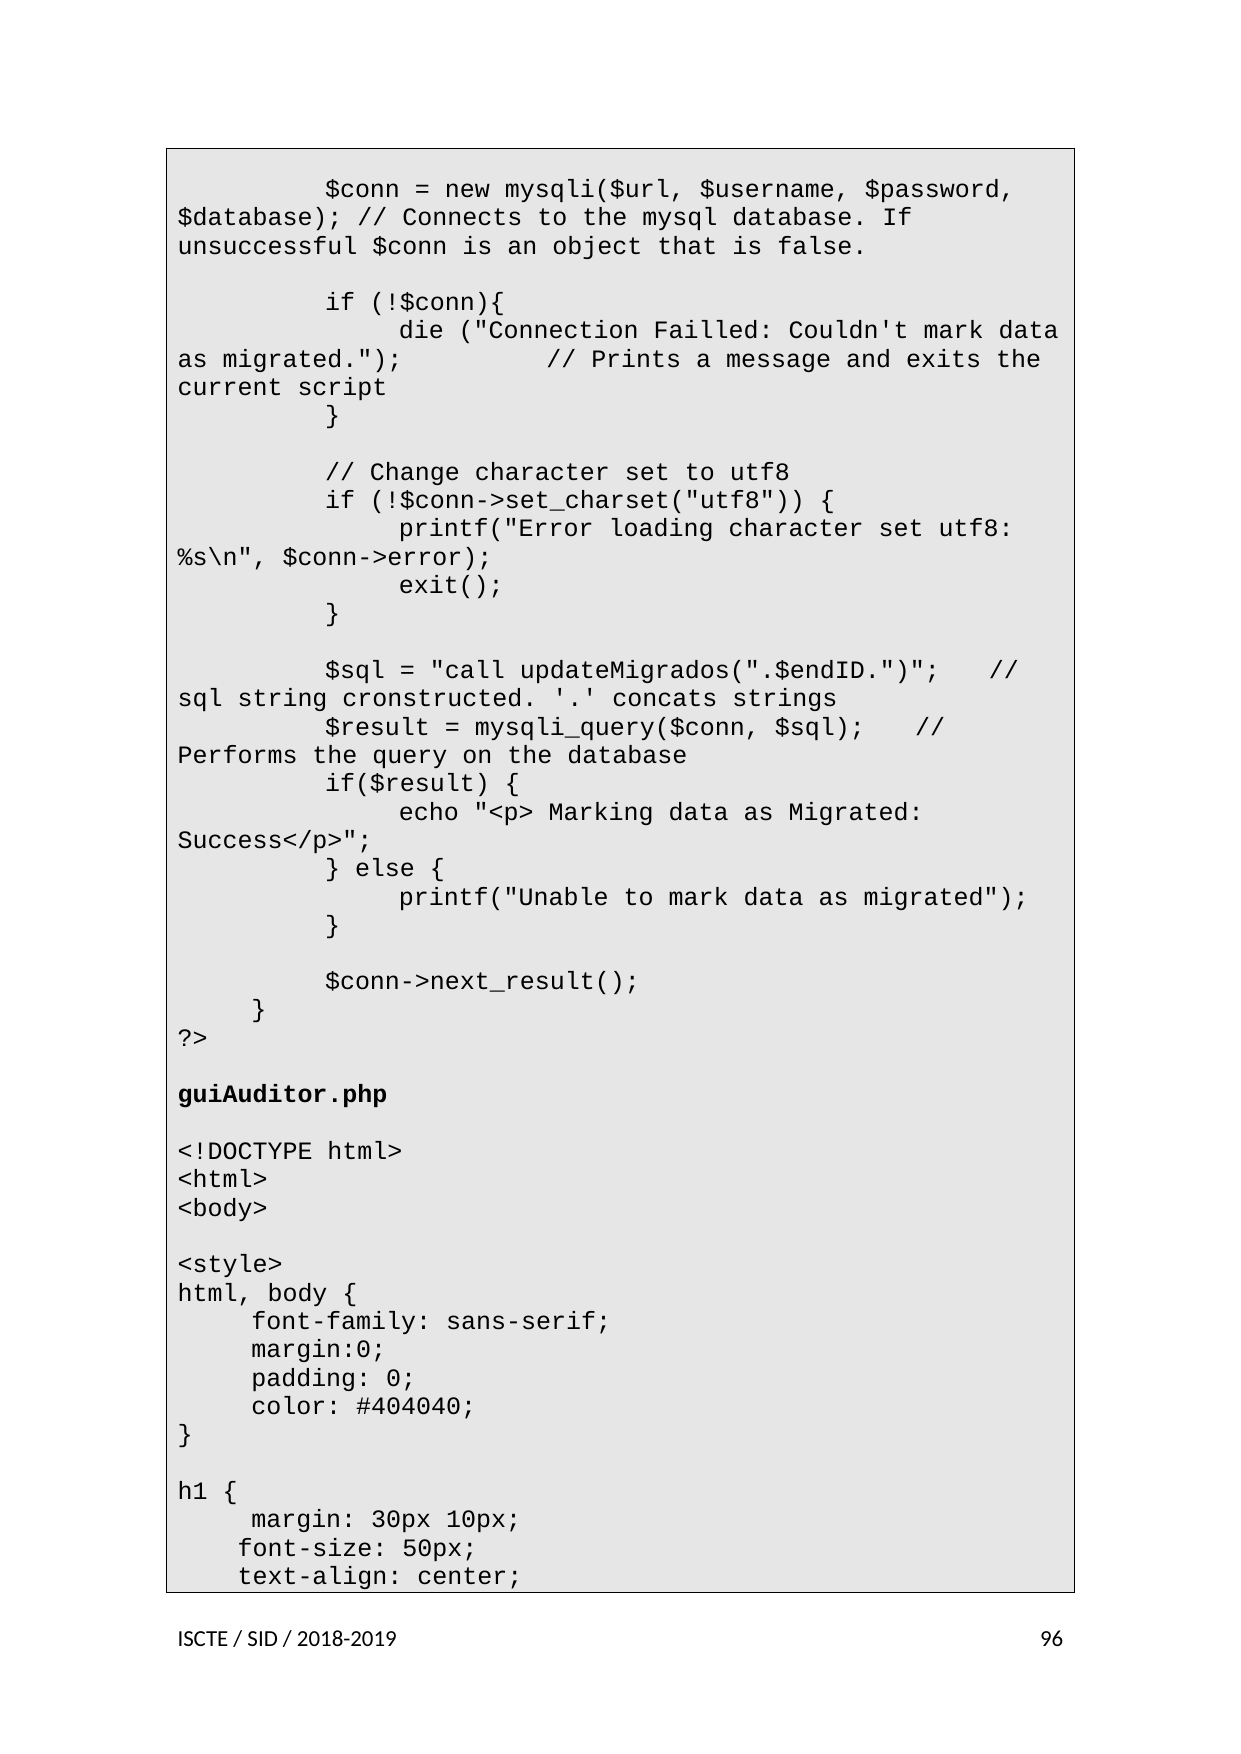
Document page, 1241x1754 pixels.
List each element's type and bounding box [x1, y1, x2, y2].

table_header [167, 149, 1074, 1592]
